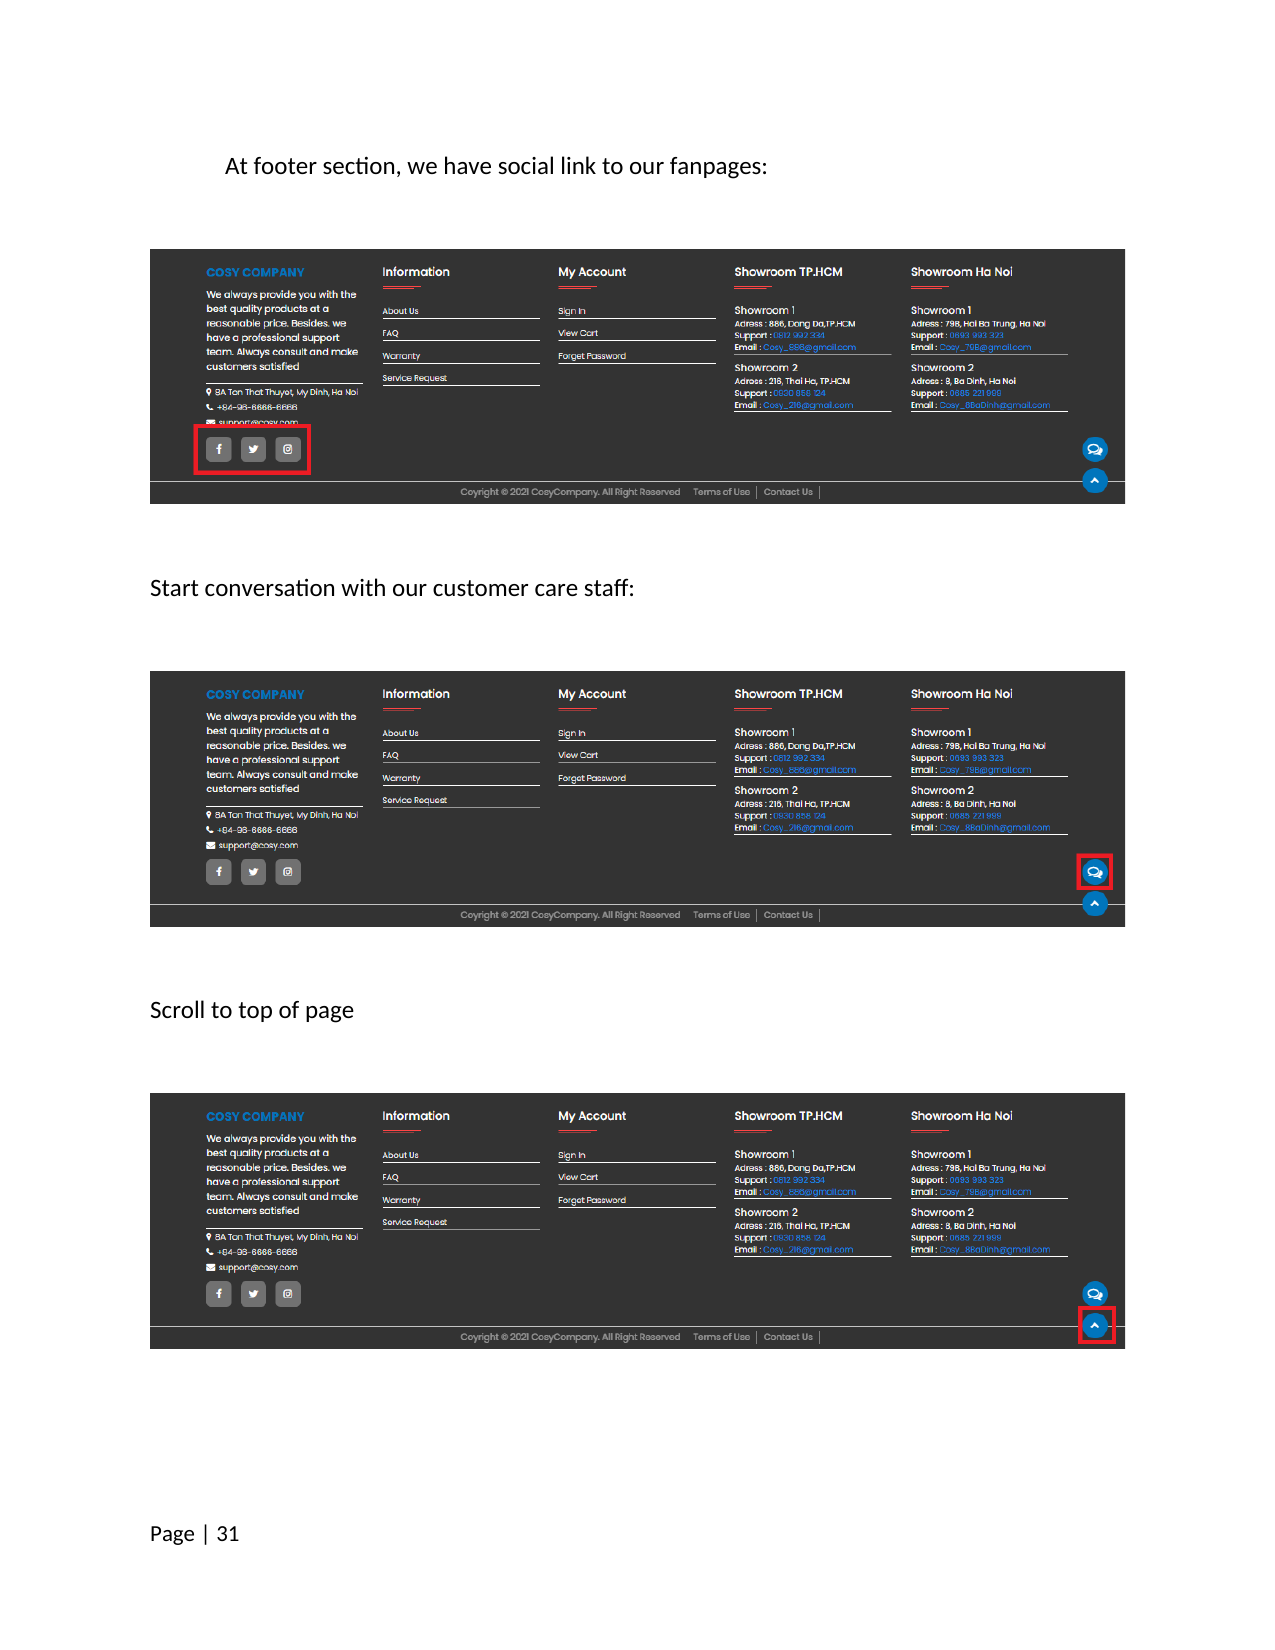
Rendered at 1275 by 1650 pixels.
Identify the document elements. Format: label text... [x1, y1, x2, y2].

picture [150, 249, 1125, 504]
picture [150, 1093, 1125, 1349]
text Start conversation with our customer care staff: [150, 572, 1125, 603]
text Scroll to top of page [150, 994, 1125, 1025]
text At footer section, we have social link to our fanpages: [150, 150, 1125, 181]
picture [150, 671, 1125, 927]
